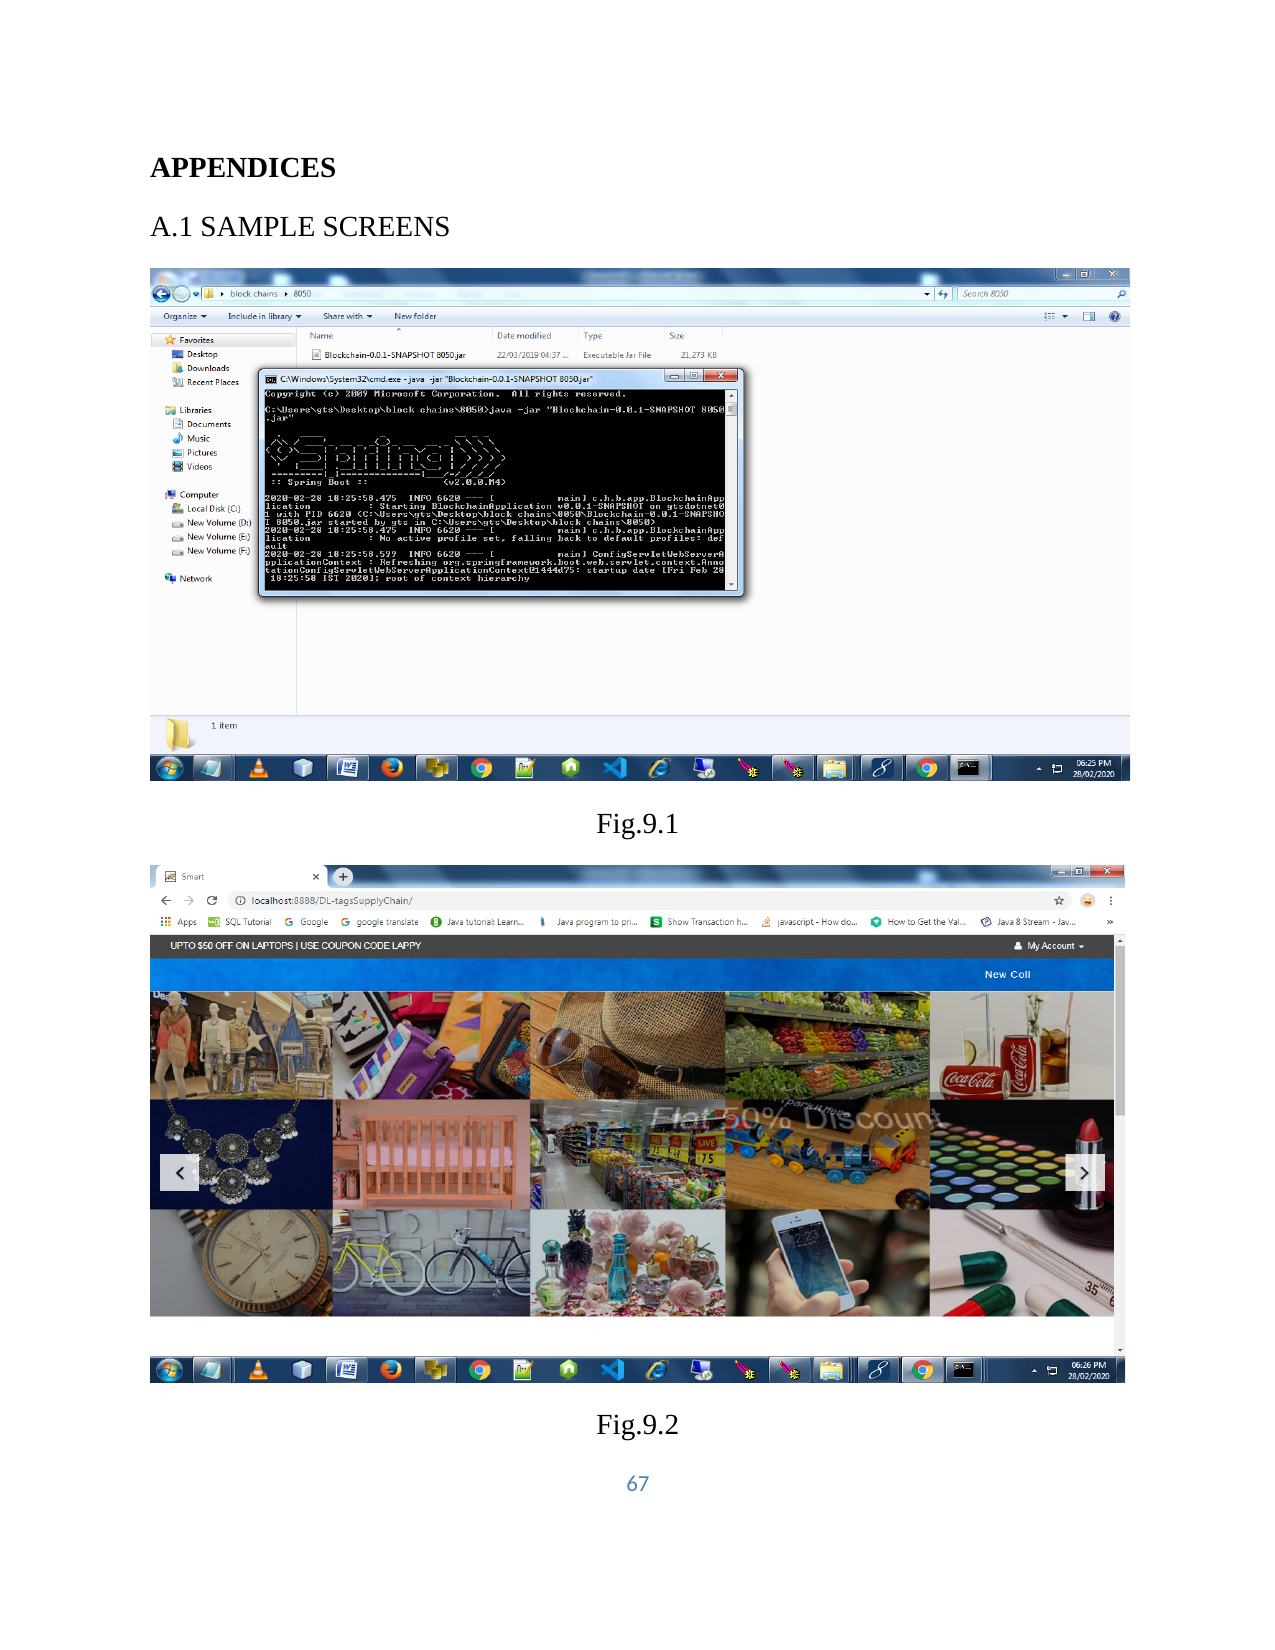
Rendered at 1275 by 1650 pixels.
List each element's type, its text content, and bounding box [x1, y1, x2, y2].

text Fig.9.1 [150, 806, 1125, 839]
text A.1 SAMPLE SCREENS [150, 209, 1125, 243]
picture [150, 865, 1125, 1383]
text APPENDICES [150, 150, 1125, 183]
picture [150, 268, 1130, 781]
text Fig.9.2 [150, 1407, 1125, 1441]
